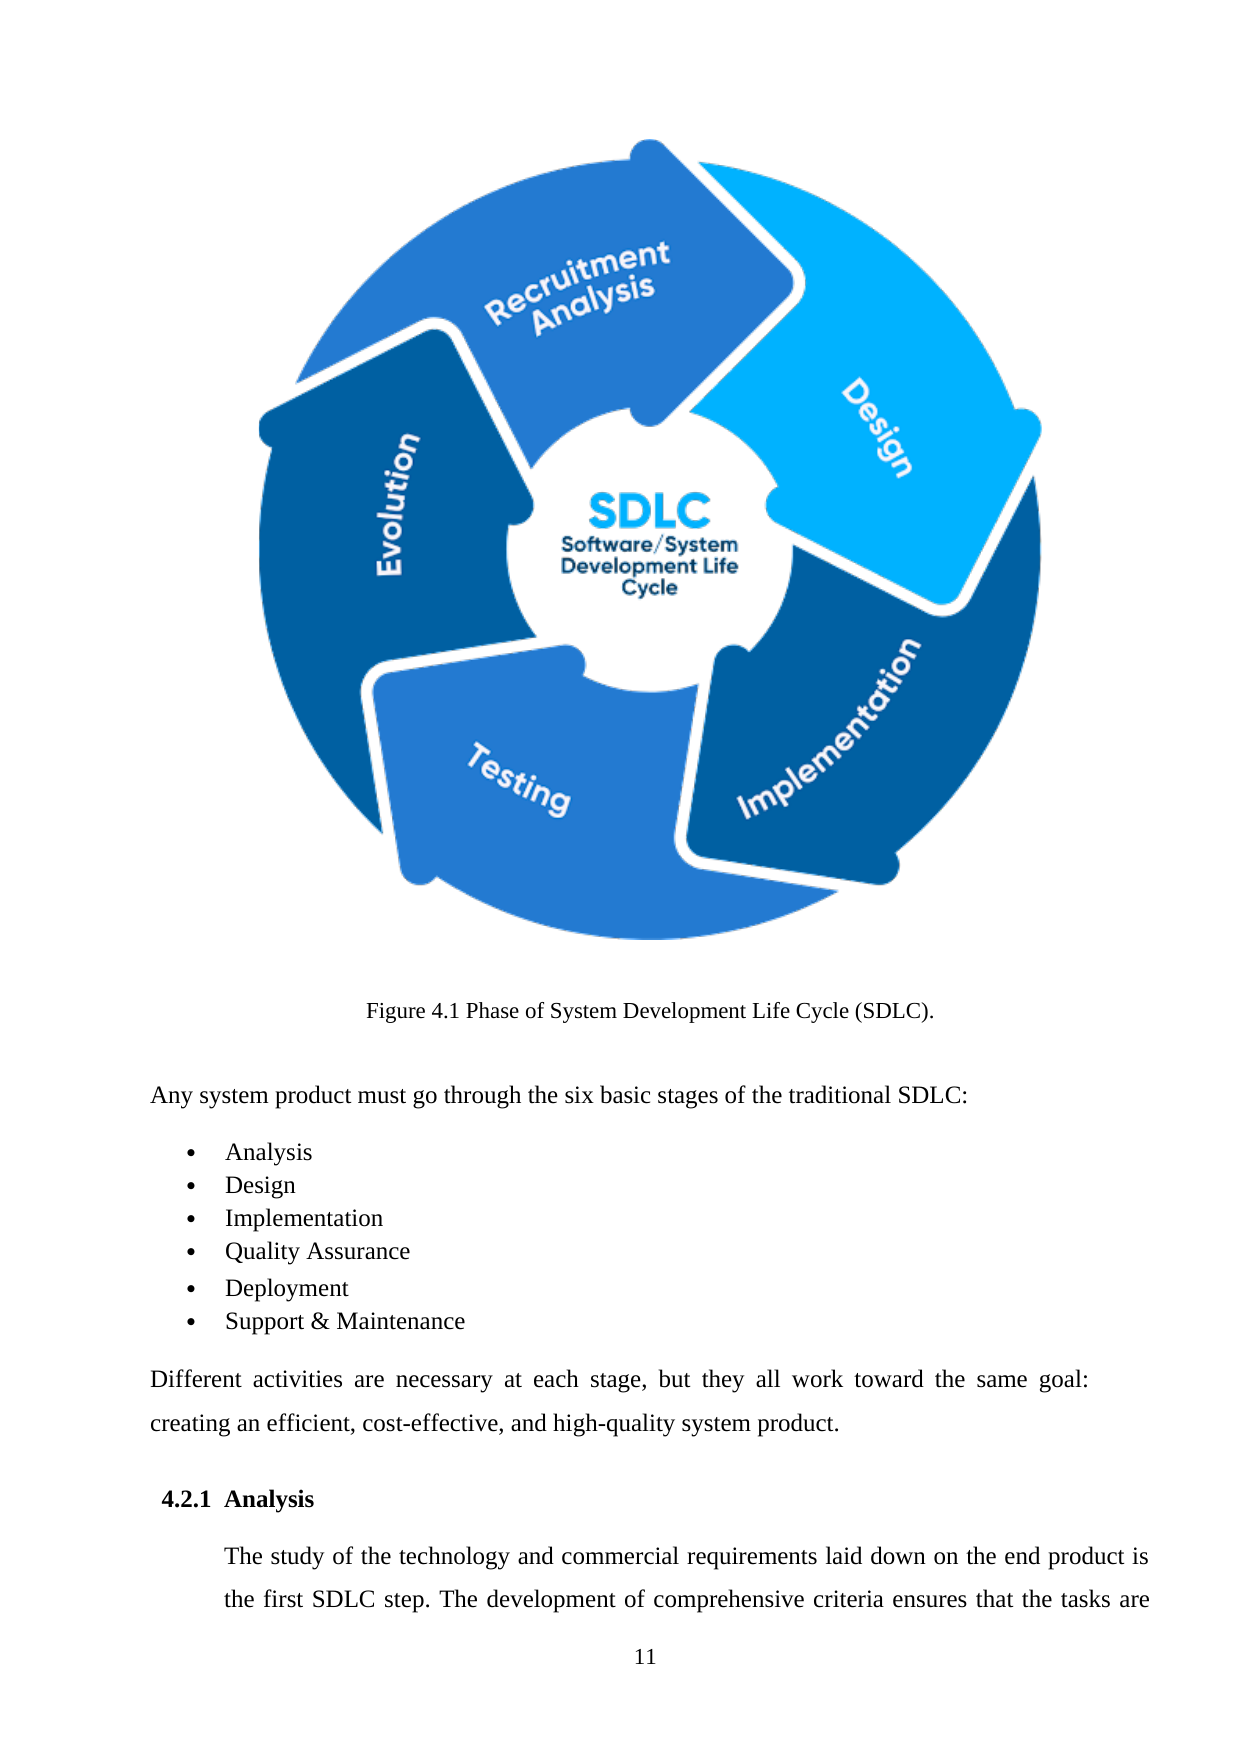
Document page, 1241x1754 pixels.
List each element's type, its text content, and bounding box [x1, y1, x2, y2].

list Quality Assurance [187, 1236, 1151, 1265]
list Deployment [187, 1273, 1151, 1302]
text Different activities are necessary at each stage, but they all work toward the same goal: creating an efficient, cost-effective, and high-quality system product. [150, 1364, 1090, 1436]
text Any system product must go through the six basic stages of the traditional SDLC: [150, 1080, 1151, 1108]
list Implementation [187, 1203, 1151, 1232]
list Analysis [186, 1484, 1151, 1513]
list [224, 1541, 1151, 1613]
subtitle Figure 4.1 Phase of System Development Life Cycle (SDLC). [150, 997, 1151, 1023]
list Analysis [187, 1137, 1151, 1166]
list Support & Maintenance [187, 1306, 1151, 1335]
list Design [187, 1170, 1151, 1199]
picture [258, 139, 1042, 940]
